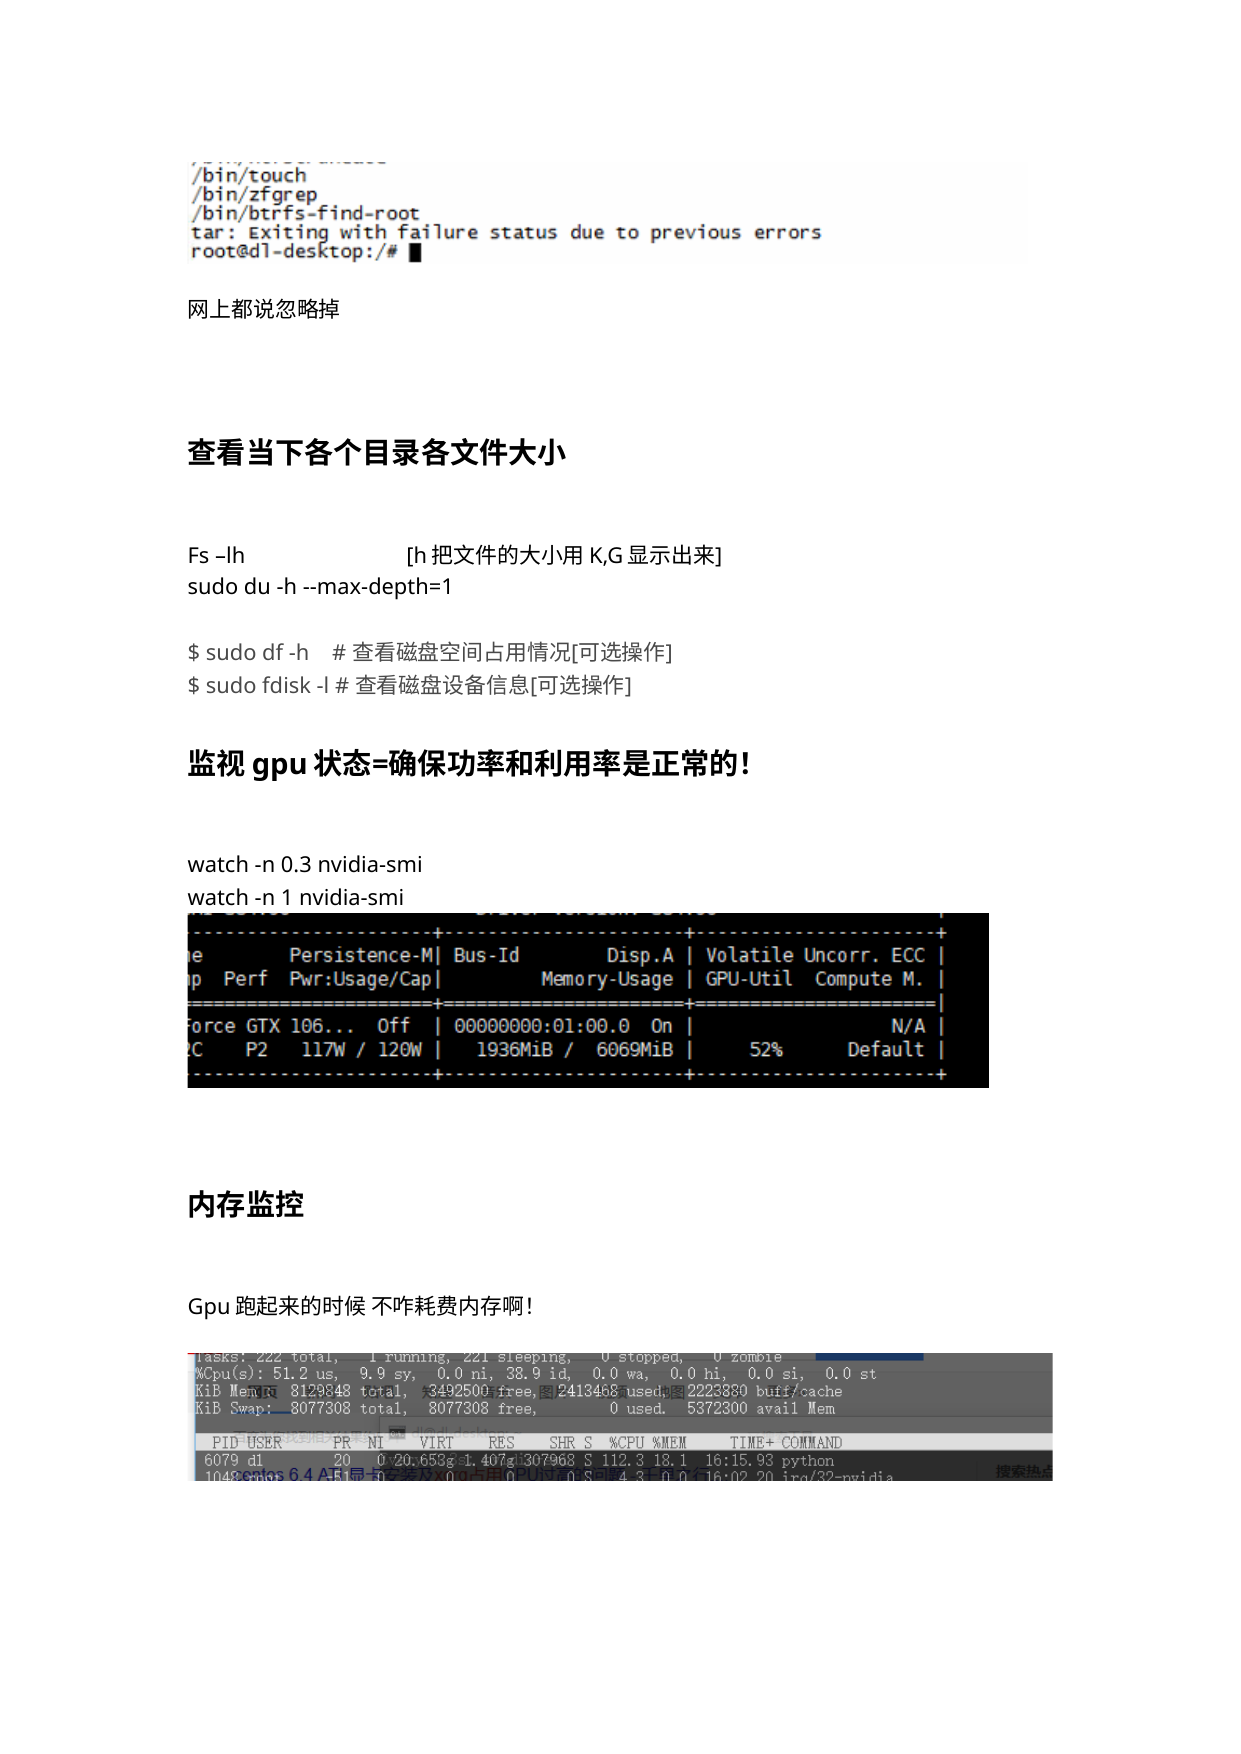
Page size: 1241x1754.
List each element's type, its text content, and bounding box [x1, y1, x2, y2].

subtitle 监视gpu状态=确保功率和利用率是正常的！ [187, 729, 1053, 794]
text 网上都说忽略掉 [187, 292, 1053, 324]
subtitle 内存监控 [187, 1170, 1053, 1235]
picture [187, 162, 1028, 264]
subtitle 查看当下各个目录各文件大小 [187, 419, 1053, 484]
text Fs –lh [h把文件的大小用K,G显示出来] [187, 537, 1053, 570]
text $ sudo df -h # 查看磁盘空间占用情况[可选操作] $ sudo fdisk -l # 查看磁盘设备信息[可选操作] [187, 635, 1053, 700]
text watch -n 1 nvidia-smi [187, 881, 1053, 913]
text watch -n 0.3 nvidia-smi [187, 848, 1053, 881]
picture [187, 1353, 1053, 1481]
text Gpu跑起来的时候 不咋耗费内存啊！ [187, 1288, 1053, 1321]
text sudo du -h --max-depth=1 [187, 570, 1053, 602]
picture [187, 913, 989, 1088]
